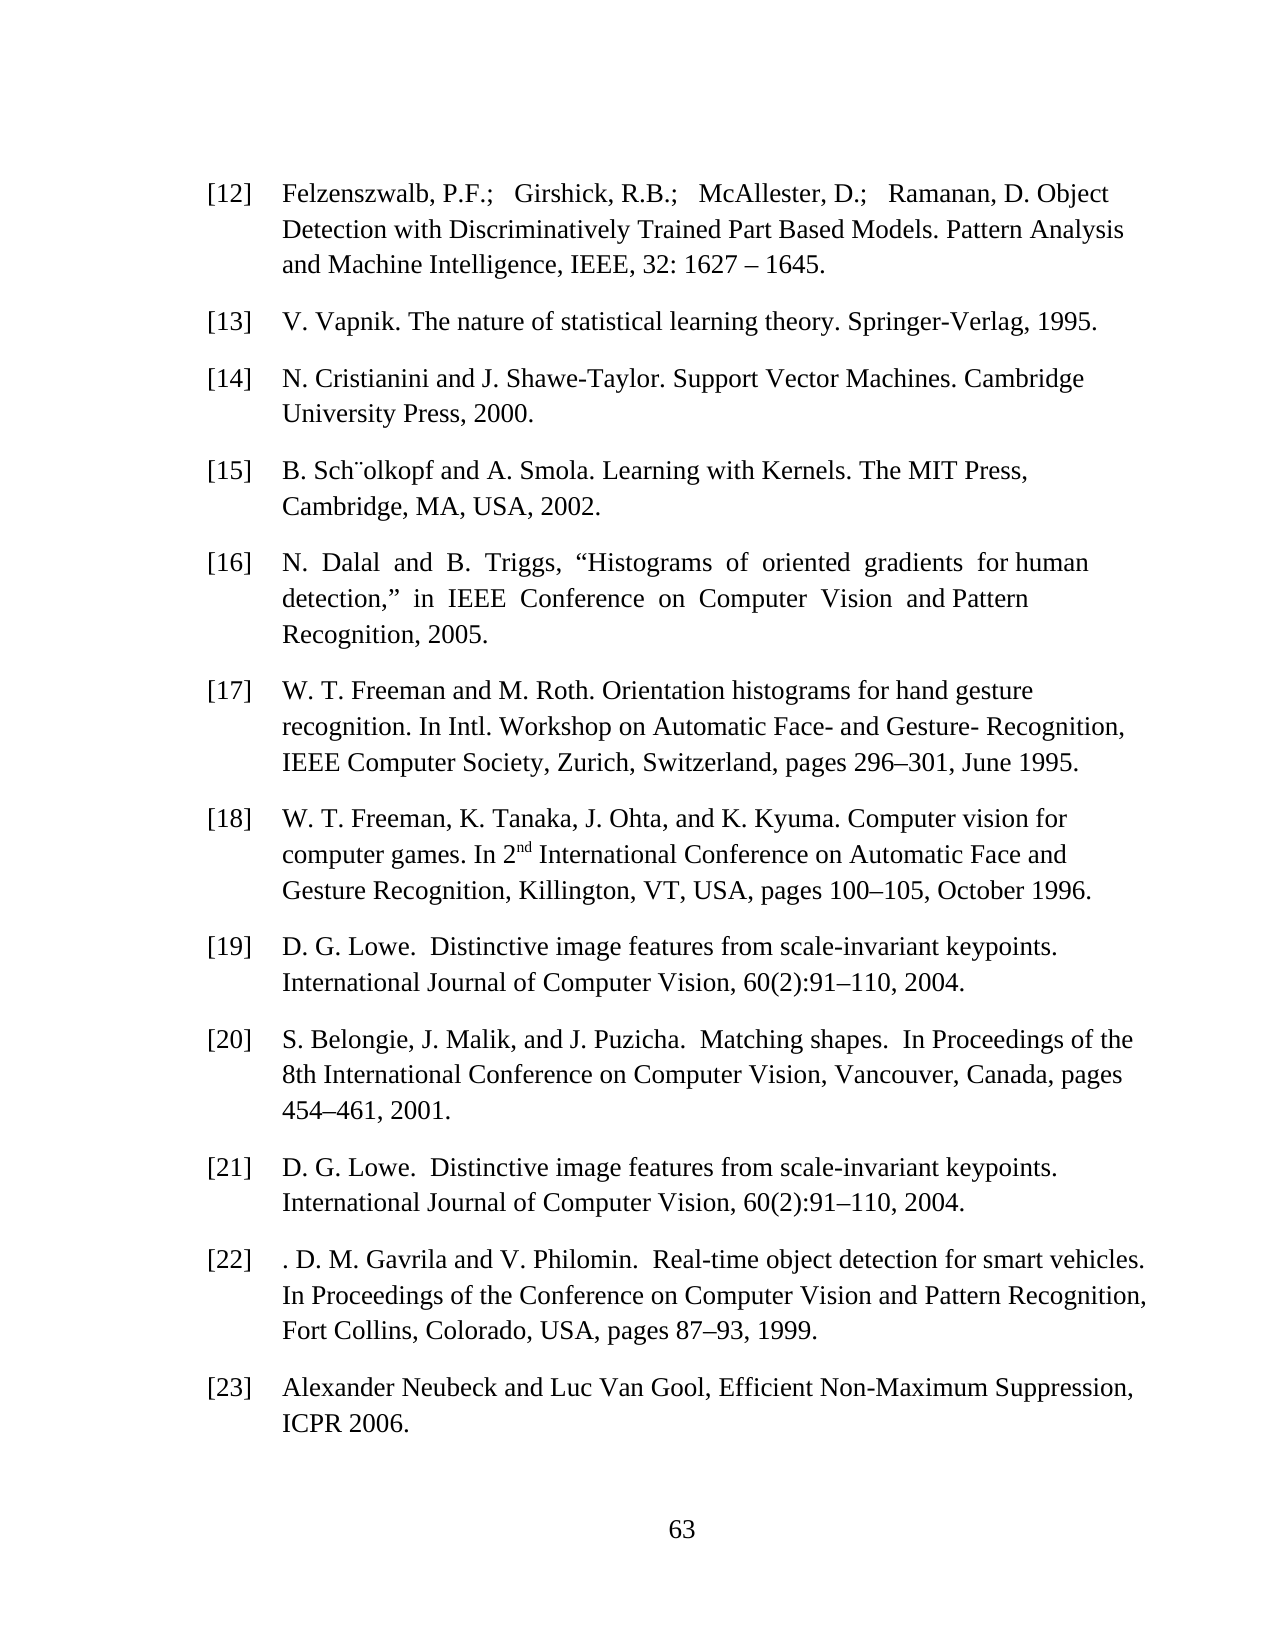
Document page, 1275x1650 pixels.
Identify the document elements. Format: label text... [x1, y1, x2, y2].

text [15] B. Sch¨olkopf and A. Smola. Learning with Kernels. The MIT Press, Cambridge, MA, USA, 2002. [207, 454, 1157, 521]
text [17] W. T. Freeman and M. Roth. Orientation histograms for hand gesture recognition. In Intl. Workshop on Automatic Face- and Gesture- Recognition, IEEE Computer Society, Zurich, Switzerland, pages 296–301, June 1995. [207, 674, 1157, 777]
text [16] N. Dalal and B. Triggs, “Histograms of oriented gradients for human detection,” in IEEE Conference on Computer Vision and Pattern Recognition, 2005. [207, 546, 1157, 649]
text [18] W. T. Freeman, K. Tanaka, J. Ohta, and K. Kyuma. Computer vision for computer games. In 2nd International Conference on Automatic Face and Gesture Recognition, Killington, VT, USA, pages 100–105, October 1996. [207, 802, 1157, 905]
text [21] D. G. Lowe. Distinctive image features from scale-invariant keypoints. International Journal of Computer Vision, 60(2):91–110, 2004. [207, 1151, 1157, 1218]
text [23] Alexander Neubeck and Luc Van Gool, Efficient Non-Maximum Suppression, ICPR 2006. [207, 1371, 1157, 1438]
text [12] Felzenszwalb, P.F.; Girshick, R.B.; McAllester, D.; Ramanan, D. Object Detection with Discriminatively Trained Part Based Models. Pattern Analysis and Machine Intelligence, IEEE, 32: 1627 – 1645. [207, 177, 1157, 280]
text [14] N. Cristianini and J. Shawe-Taylor. Support Vector Machines. Cambridge University Press, 2000. [207, 362, 1157, 429]
text [19] D. G. Lowe. Distinctive image features from scale-invariant keypoints. International Journal of Computer Vision, 60(2):91–110, 2004. [207, 930, 1157, 997]
text [13] V. Vapnik. The nature of statistical learning theory. Springer-Verlag, 1995. [207, 305, 1157, 336]
text [20] S. Belongie, J. Malik, and J. Puzicha. Matching shapes. In Proceedings of the 8th International Conference on Computer Vision, Vancouver, Canada, pages 454–461, 2001. [207, 1023, 1157, 1125]
text [22] . D. M. Gavrila and V. Philomin. Real-time object detection for smart vehicles. In Proceedings of the Conference on Computer Vision and Pattern Recognition, Fort Collins, Colorado, USA, pages 87–93, 1999. [207, 1243, 1157, 1346]
